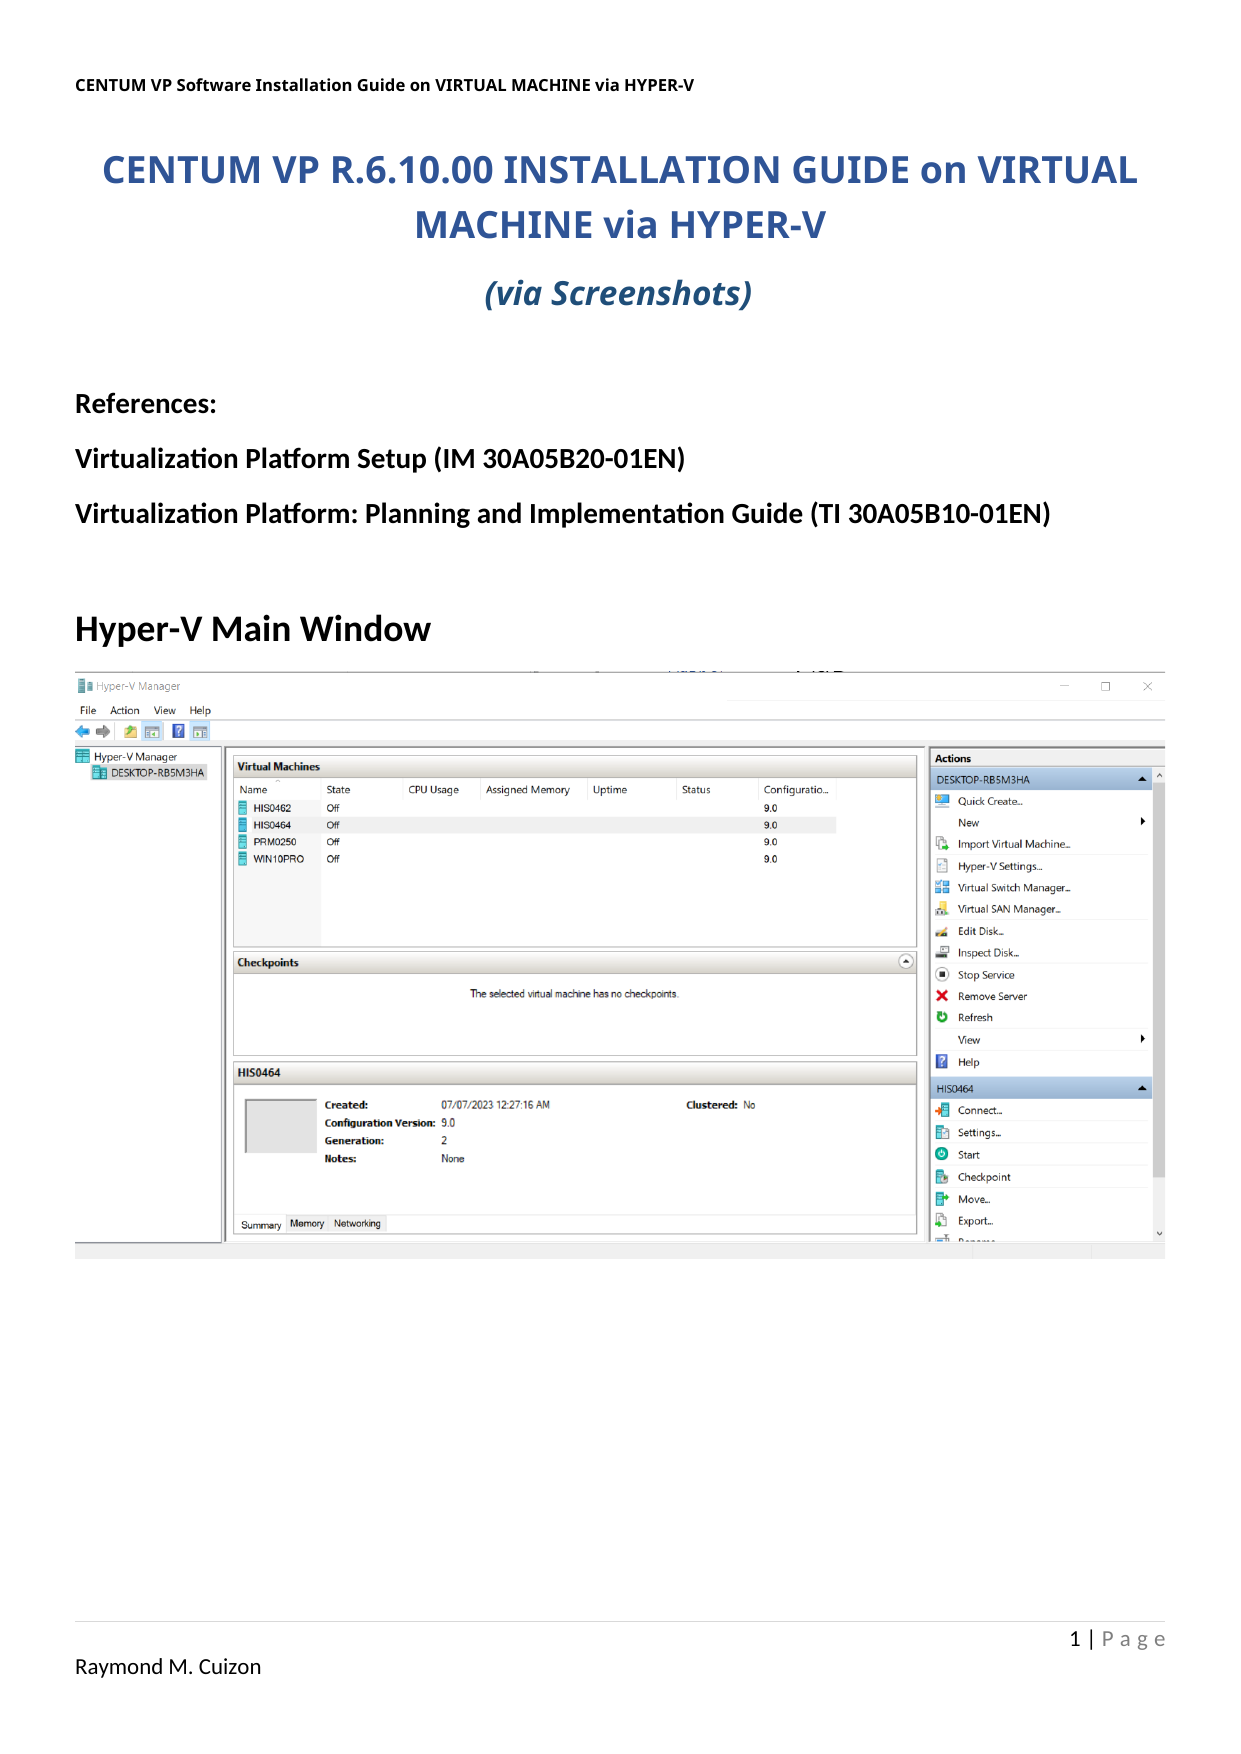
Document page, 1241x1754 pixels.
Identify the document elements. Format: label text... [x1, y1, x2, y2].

text Hyper-V Main Window [75, 605, 1165, 651]
text Virtualization Platform Setup (IM 30A05B20-01EN) [75, 440, 1165, 476]
text References: [75, 385, 1165, 421]
text (via Screenshots) [75, 270, 1165, 315]
picture [75, 671, 1166, 1259]
text Virtualization Platform: Planning and Implementation Guide (TI 30A05B10-01EN) [75, 495, 1165, 531]
text CENTUM VP R.6.10.00 INSTALLATION GUIDE on VIRTUAL MACHINE via HYPER-V [75, 143, 1165, 249]
